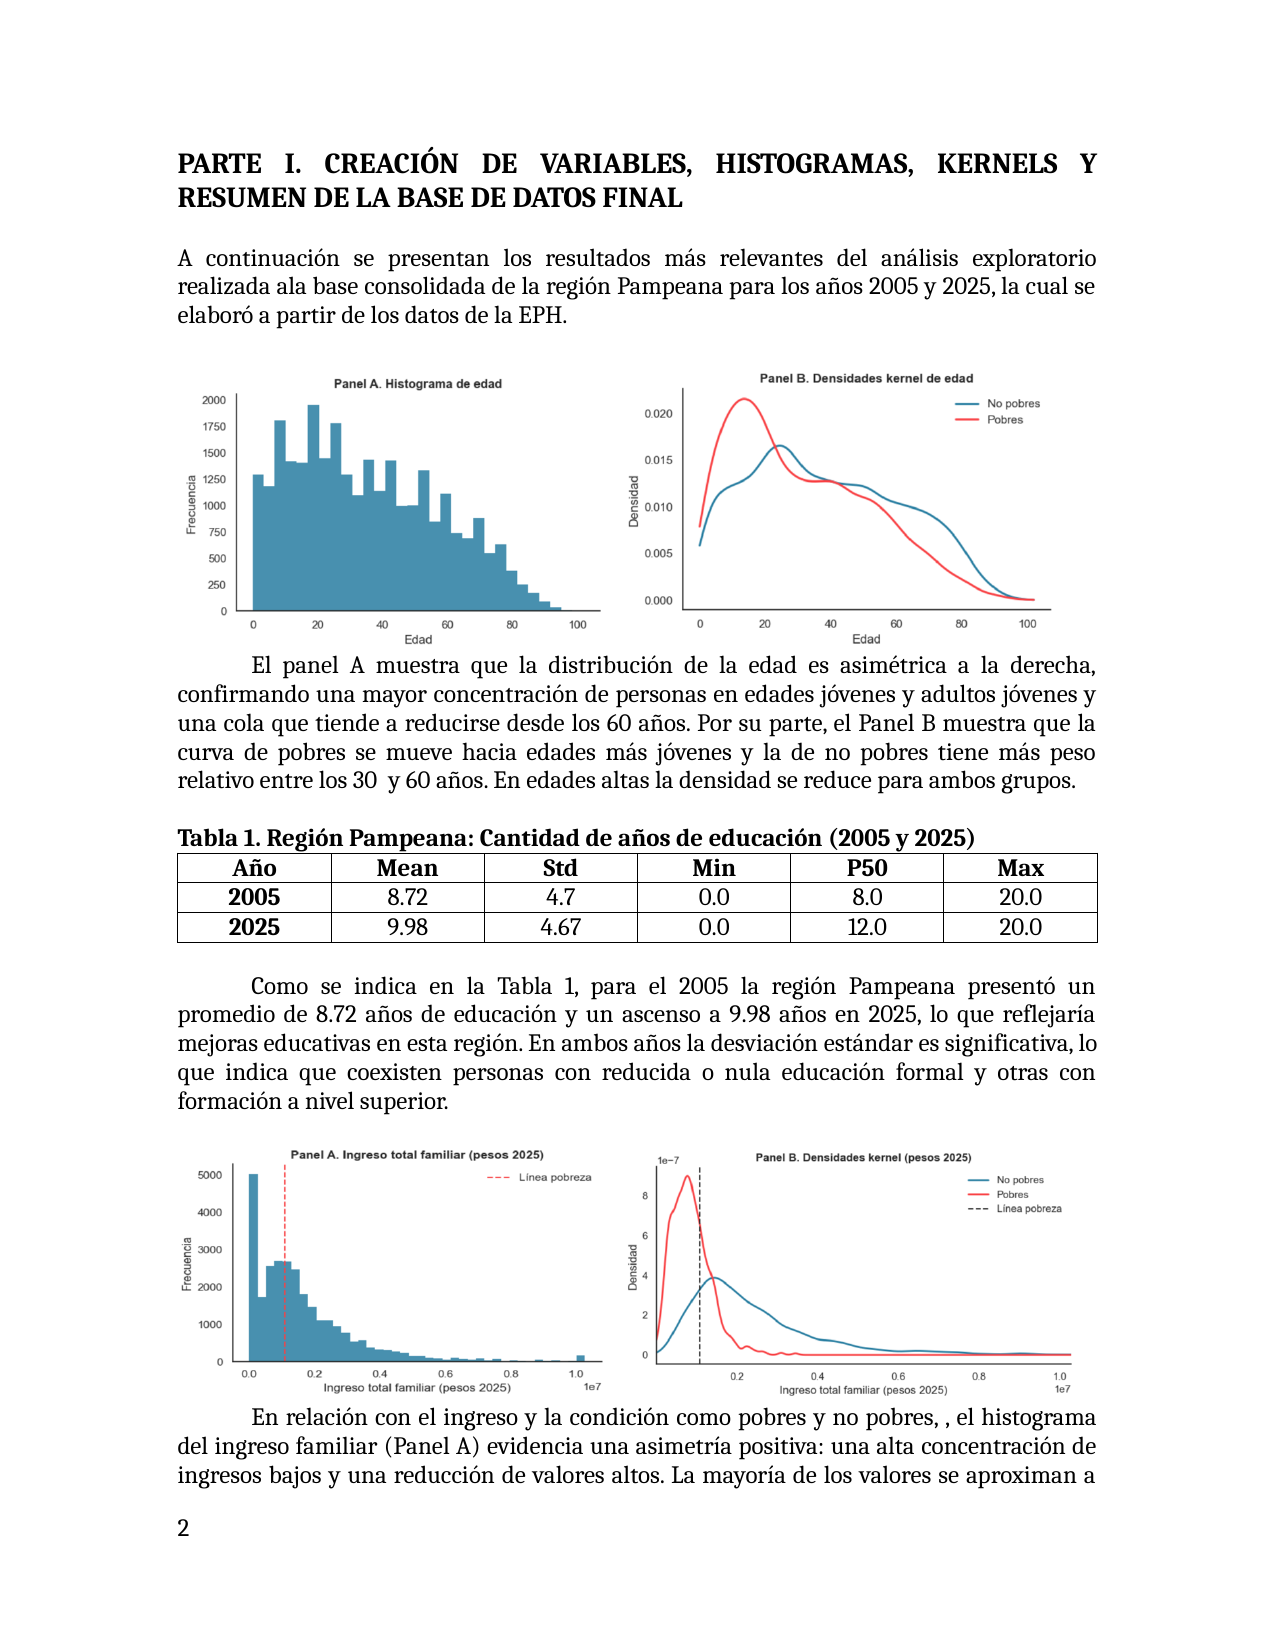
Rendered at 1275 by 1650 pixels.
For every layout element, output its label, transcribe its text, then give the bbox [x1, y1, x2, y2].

table_cell 9.98 [332, 913, 484, 942]
table_cell 2025 [178, 913, 331, 942]
table_header Min [638, 854, 790, 882]
table_cell 8.72 [332, 883, 484, 912]
text El panel A muestra que la distribución de la edad es asimétrica a la derecha, confirmando una mayor concentración de personas en edades jóvenes y adultos jóvenes y una cola que tiende a reducirse desde los 60 años. Por su parte, el Panel B muestra que la curva de pobres se mueve hacia edades más jóvenes y la de no pobres tiene más peso relativo entre los 30 y 60 años. En edades altas la densidad se reduce para ambos grupos. [177, 651, 1098, 795]
table_cell 20.0 [944, 913, 1097, 942]
table_header Año [178, 854, 331, 882]
table_cell 2005 [178, 883, 331, 912]
picture [177, 363, 1055, 652]
table_header Std [485, 854, 637, 882]
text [177, 1403, 1098, 1489]
picture [177, 1144, 1083, 1404]
text Como se indica en la Tabla 1, para el 2005 la región Pampeana presentó un promedio de 8.72 años de educación y un ascenso a 9.98 años en 2025, lo que reflejaría mejoras educativas en esta región. En ambos años la desviación estándar es significativa, lo que indica que coexisten personas con reducida o nula educación formal y otras con formación a nivel superior. [177, 972, 1098, 1115]
table_cell 8.0 [791, 883, 943, 912]
table_cell 0.0 [638, 913, 790, 942]
table_cell 4.7 [485, 883, 637, 912]
table_header Mean [332, 854, 484, 882]
table_cell 0.0 [638, 883, 790, 912]
text Tabla 1. Región Pampeana: Cantidad de años de educación (2005 y 2025) [177, 824, 1098, 852]
text A continuación se presentan los resultados más relevantes del análisis exploratorio realizada ala base consolidada de la región Pampeana para los años 2005 y 2025, la cual se elaboró a partir de los datos de la EPH. [177, 243, 1098, 330]
table_cell 20.0 [944, 883, 1097, 912]
table_header P50 [791, 854, 943, 882]
table_cell 12.0 [791, 913, 943, 942]
table_header Max [944, 854, 1097, 882]
text PARTE I. CREACIÓN DE VARIABLES, HISTOGRAMAS, KERNELS Y RESUMEN DE LA BASE DE DATOS FINAL [177, 148, 1098, 215]
table_cell 4.67 [485, 913, 637, 942]
